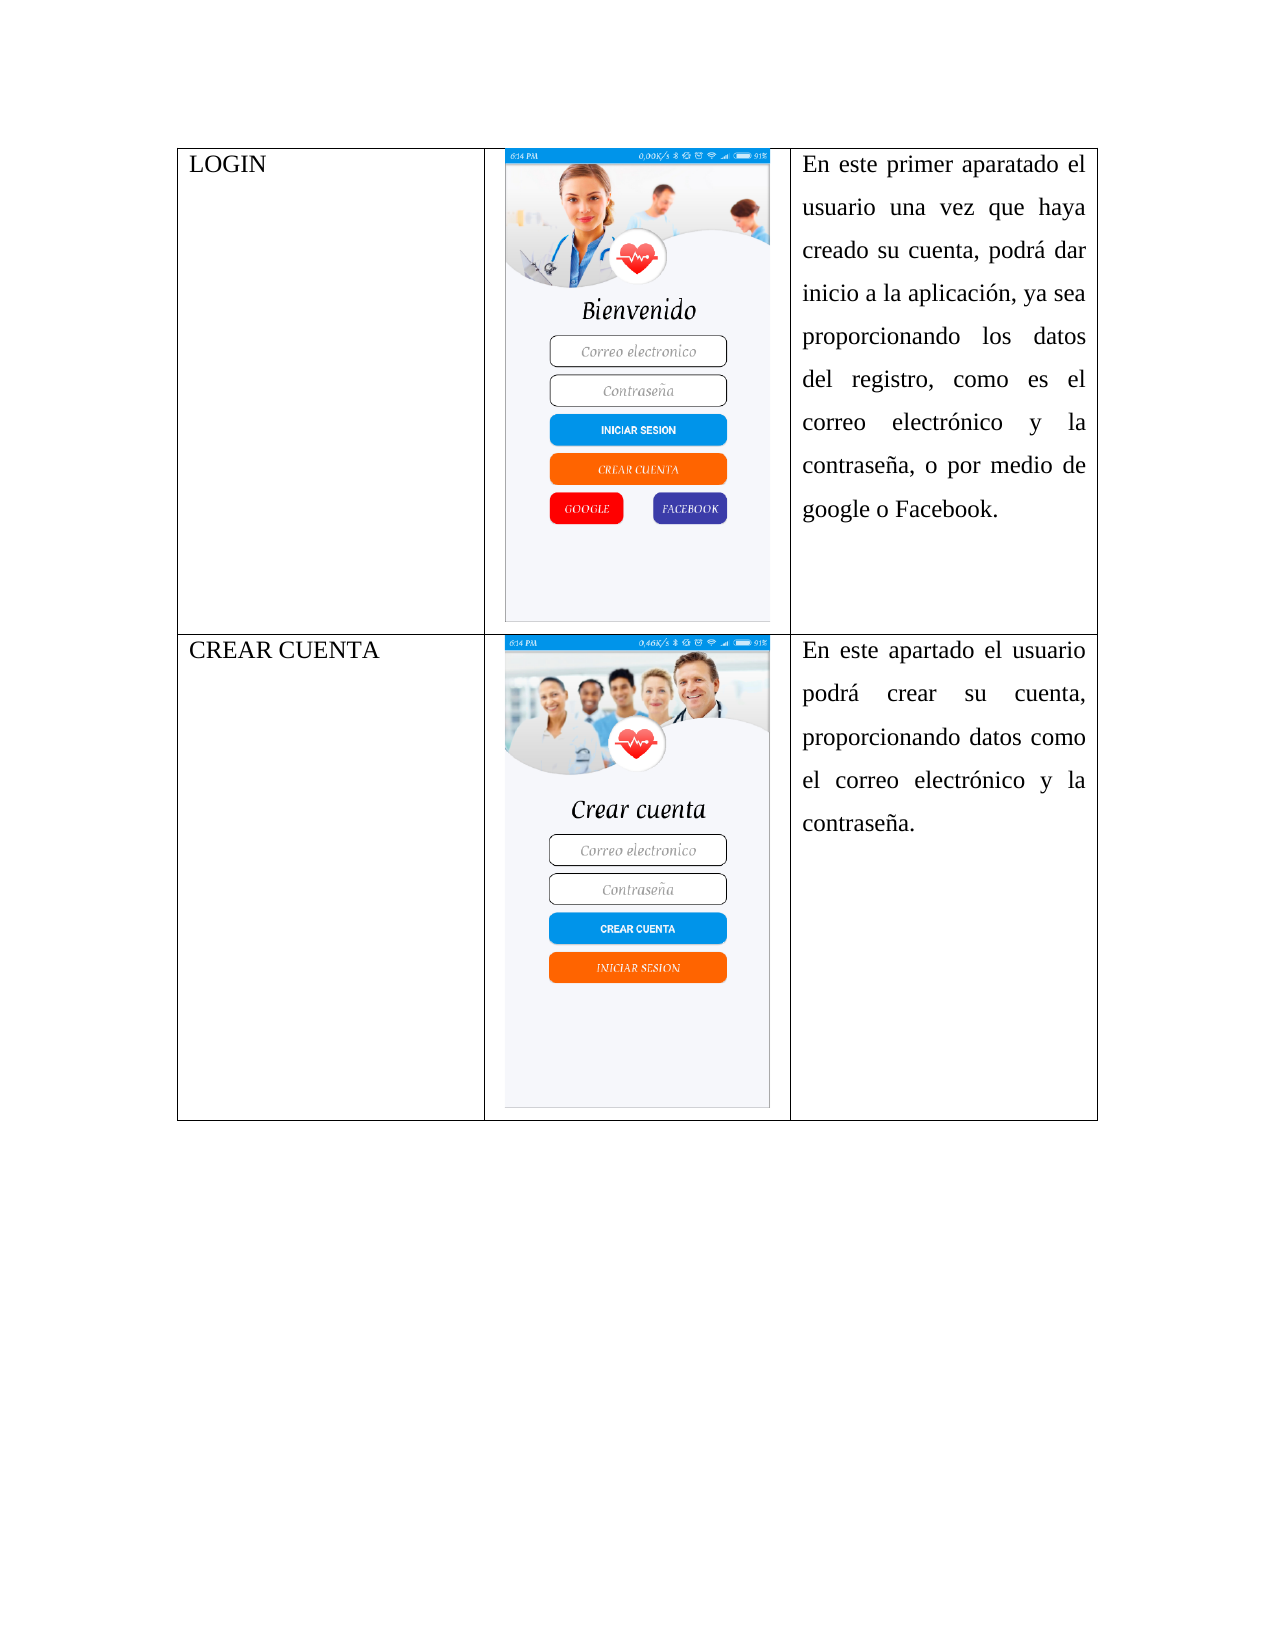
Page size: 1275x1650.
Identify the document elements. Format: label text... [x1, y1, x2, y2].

picture [505, 148, 771, 622]
table_cell En este apartado el usuario podrá crear su cuenta, proporcionando datos como el correo electrónico y la contraseña. [791, 635, 1097, 1120]
picture [504, 635, 771, 1108]
table_cell [485, 635, 790, 1120]
table_cell CREAR CUENTA [178, 635, 484, 1120]
table_cell [485, 149, 790, 634]
table_cell En este primer aparatado el usuario una vez que haya creado su cuenta, podrá dar inicio a la aplicación, ya sea proporcionando los datos del registro, como es el correo electrónico y la contraseña, o por medio de google o Facebook. [791, 149, 1097, 634]
table_cell LOGIN [178, 149, 484, 634]
